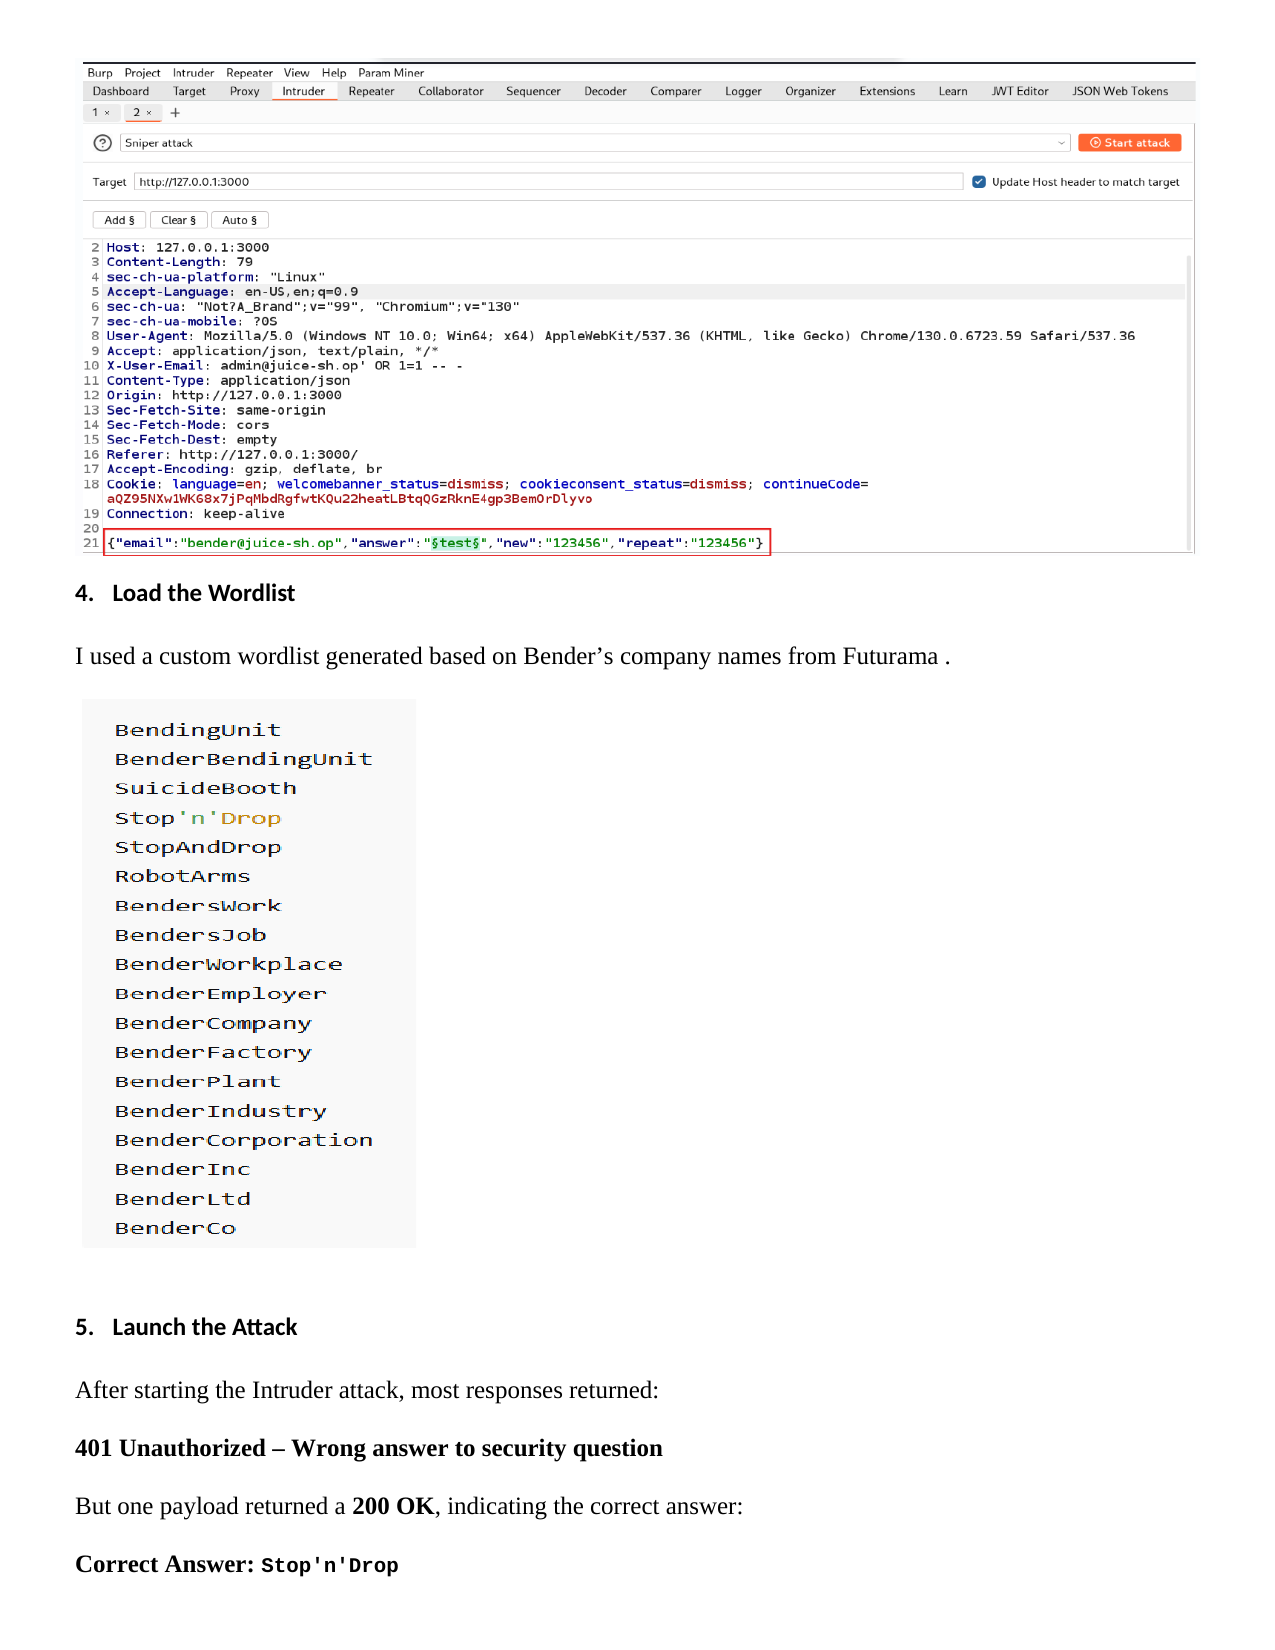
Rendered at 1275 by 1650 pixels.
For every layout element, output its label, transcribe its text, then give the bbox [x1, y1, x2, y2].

list Load the Wordlist [75, 577, 1200, 608]
picture [75, 58, 1200, 556]
text 401 Unauthorized – Wrong answer to security question [75, 1433, 1200, 1462]
text I used a custom wordlist generated based on Bender’s company names from Futurama . [75, 641, 1200, 670]
text After starting the Intruder attack, most responses returned: [75, 1376, 1200, 1404]
text But one payload returned a 200 OK, indicating the correct answer: [75, 1491, 1200, 1520]
text Correct Answer: Stop'n'Drop [75, 1549, 1200, 1579]
list Launch the Attack [75, 1311, 1200, 1342]
picture [75, 699, 417, 1248]
